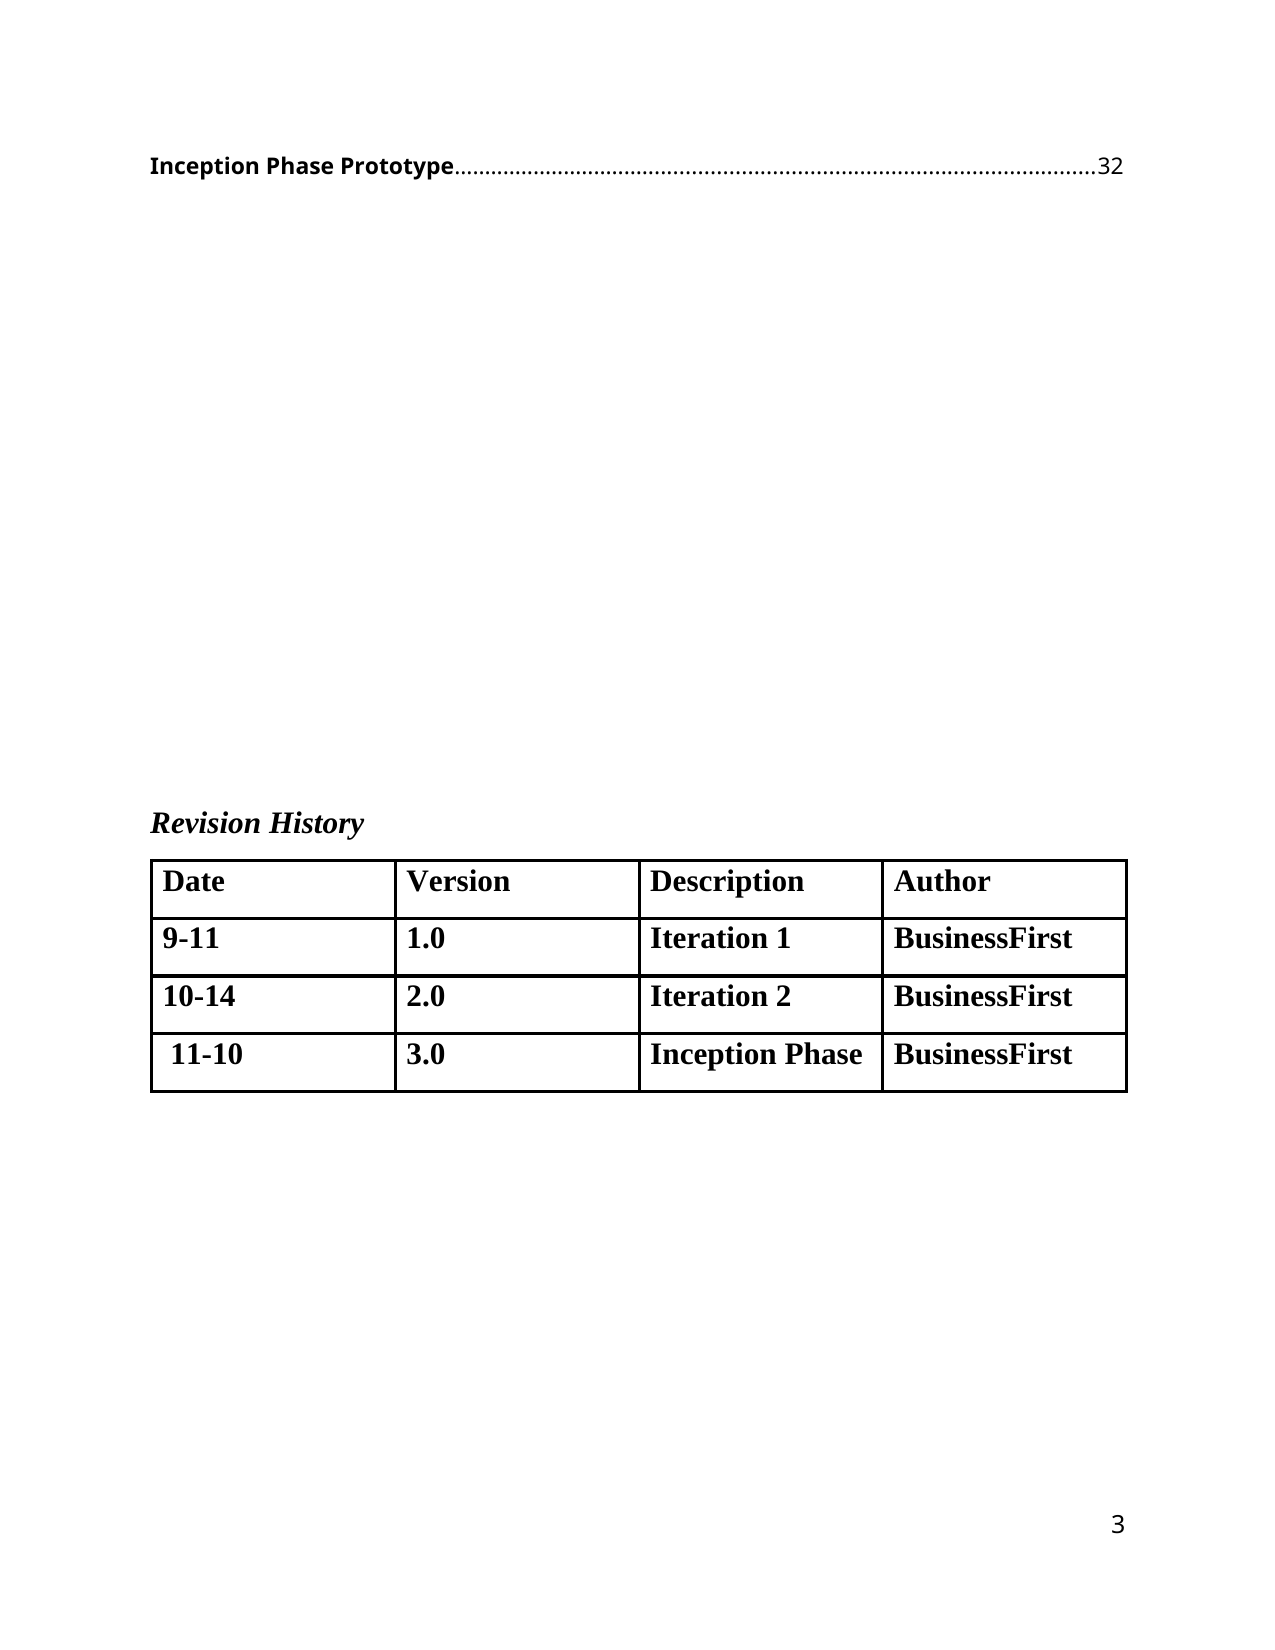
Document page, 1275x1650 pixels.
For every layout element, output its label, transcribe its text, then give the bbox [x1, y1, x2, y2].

table_cell BusinessFirst [884, 978, 1125, 1032]
table_cell Iteration 1 [641, 920, 881, 974]
text Revision History [150, 804, 1125, 840]
table_cell Inception Phase [641, 1035, 881, 1090]
table_header Description [641, 862, 881, 917]
table_cell BusinessFirst [884, 1035, 1125, 1090]
table_cell Iteration 2 [641, 978, 881, 1032]
table_cell 3.0 [397, 1035, 638, 1090]
table_header Author [884, 862, 1125, 917]
table_cell 10-14 [153, 978, 394, 1032]
table_cell 2.0 [397, 978, 638, 1032]
table_cell 9-11 [153, 920, 394, 974]
table_header Version [397, 862, 638, 917]
table_cell BusinessFirst [884, 920, 1125, 974]
table_cell 11-10 [153, 1035, 394, 1090]
table_header Date [153, 862, 394, 917]
table_cell 1.0 [397, 920, 638, 974]
